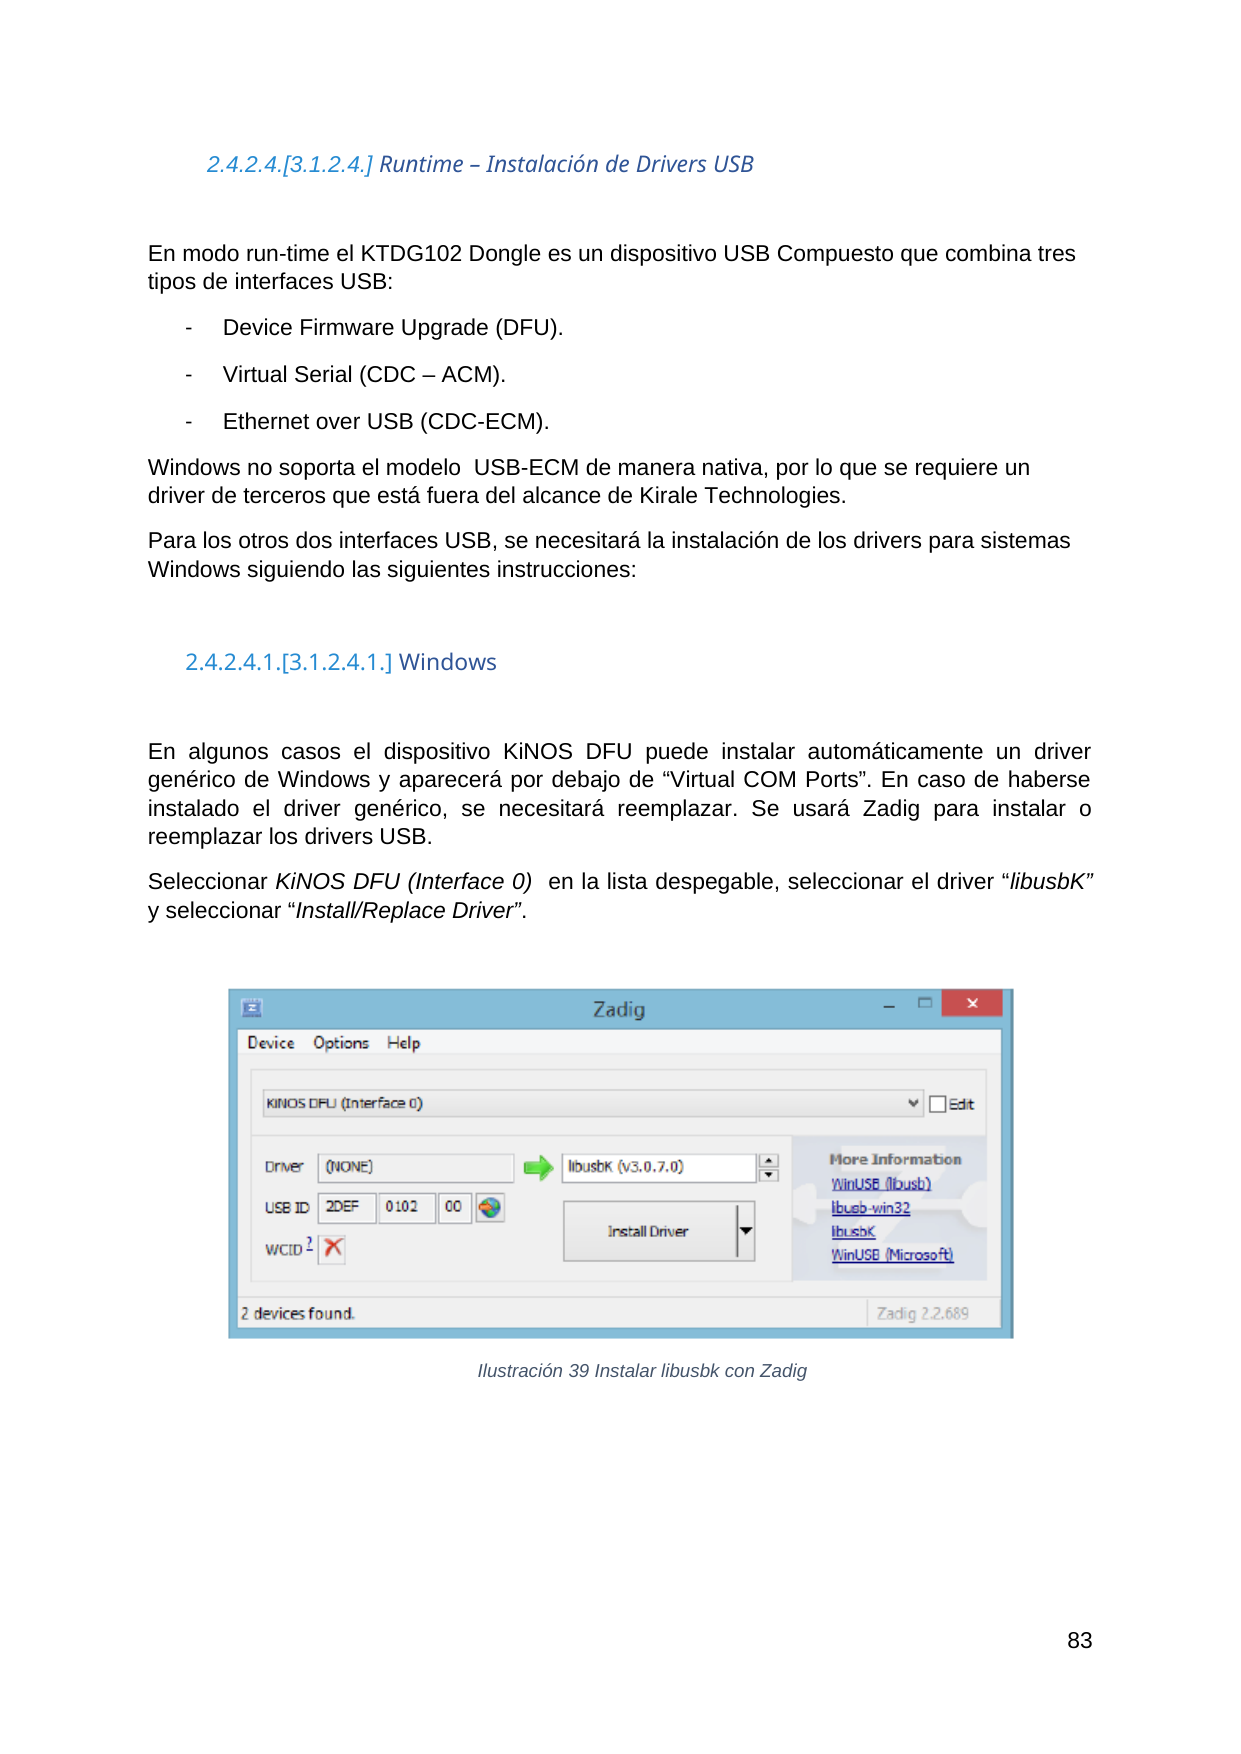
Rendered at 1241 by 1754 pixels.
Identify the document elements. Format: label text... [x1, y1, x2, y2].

text En modo run-time el KTDG102 Dongle es un dispositivo USB Compuesto que combina tres tipos de interfaces USB: [148, 239, 1092, 294]
text Windows no soporta el modelo USB-ECM de manera nativa, por lo que se requiere un driver de terceros que está fuera del alcance de Kirale Technologies. [148, 454, 1092, 508]
list Device Firmware Upgrade (DFU). [185, 313, 1092, 341]
subtitle Windows [185, 646, 1092, 677]
picture [224, 986, 1017, 1342]
subtitle Runtime – Instalación de Drivers USB [207, 148, 1092, 179]
text Seleccionar KiNOS DFU (Interface 0) en la lista despegable, seleccionar el driver “libusbK” y seleccionar “Install/Replace Driver”. [148, 868, 1092, 923]
text Para los otros dos interfaces USB, se necesitará la instalación de los drivers para sistemas Windows siguiendo las siguientes instrucciones: [148, 527, 1092, 582]
list Ethernet over USB (CDC-ECM). [185, 407, 1092, 435]
list Virtual Serial (CDC – ACM). [185, 360, 1092, 388]
text En algunos casos el dispositivo KiNOS DFU puede instalar automáticamente un driver genérico de Windows y aparecerá por debajo de “Virtual COM Ports”. En caso de haberse instalado el driver genérico, se necesitará reemplazar. Se usará Zadig para instalar o reemplazar los drivers USB. [148, 738, 1092, 849]
text Ilustración Instalar libusbk con Zadig [194, 1360, 1092, 1382]
